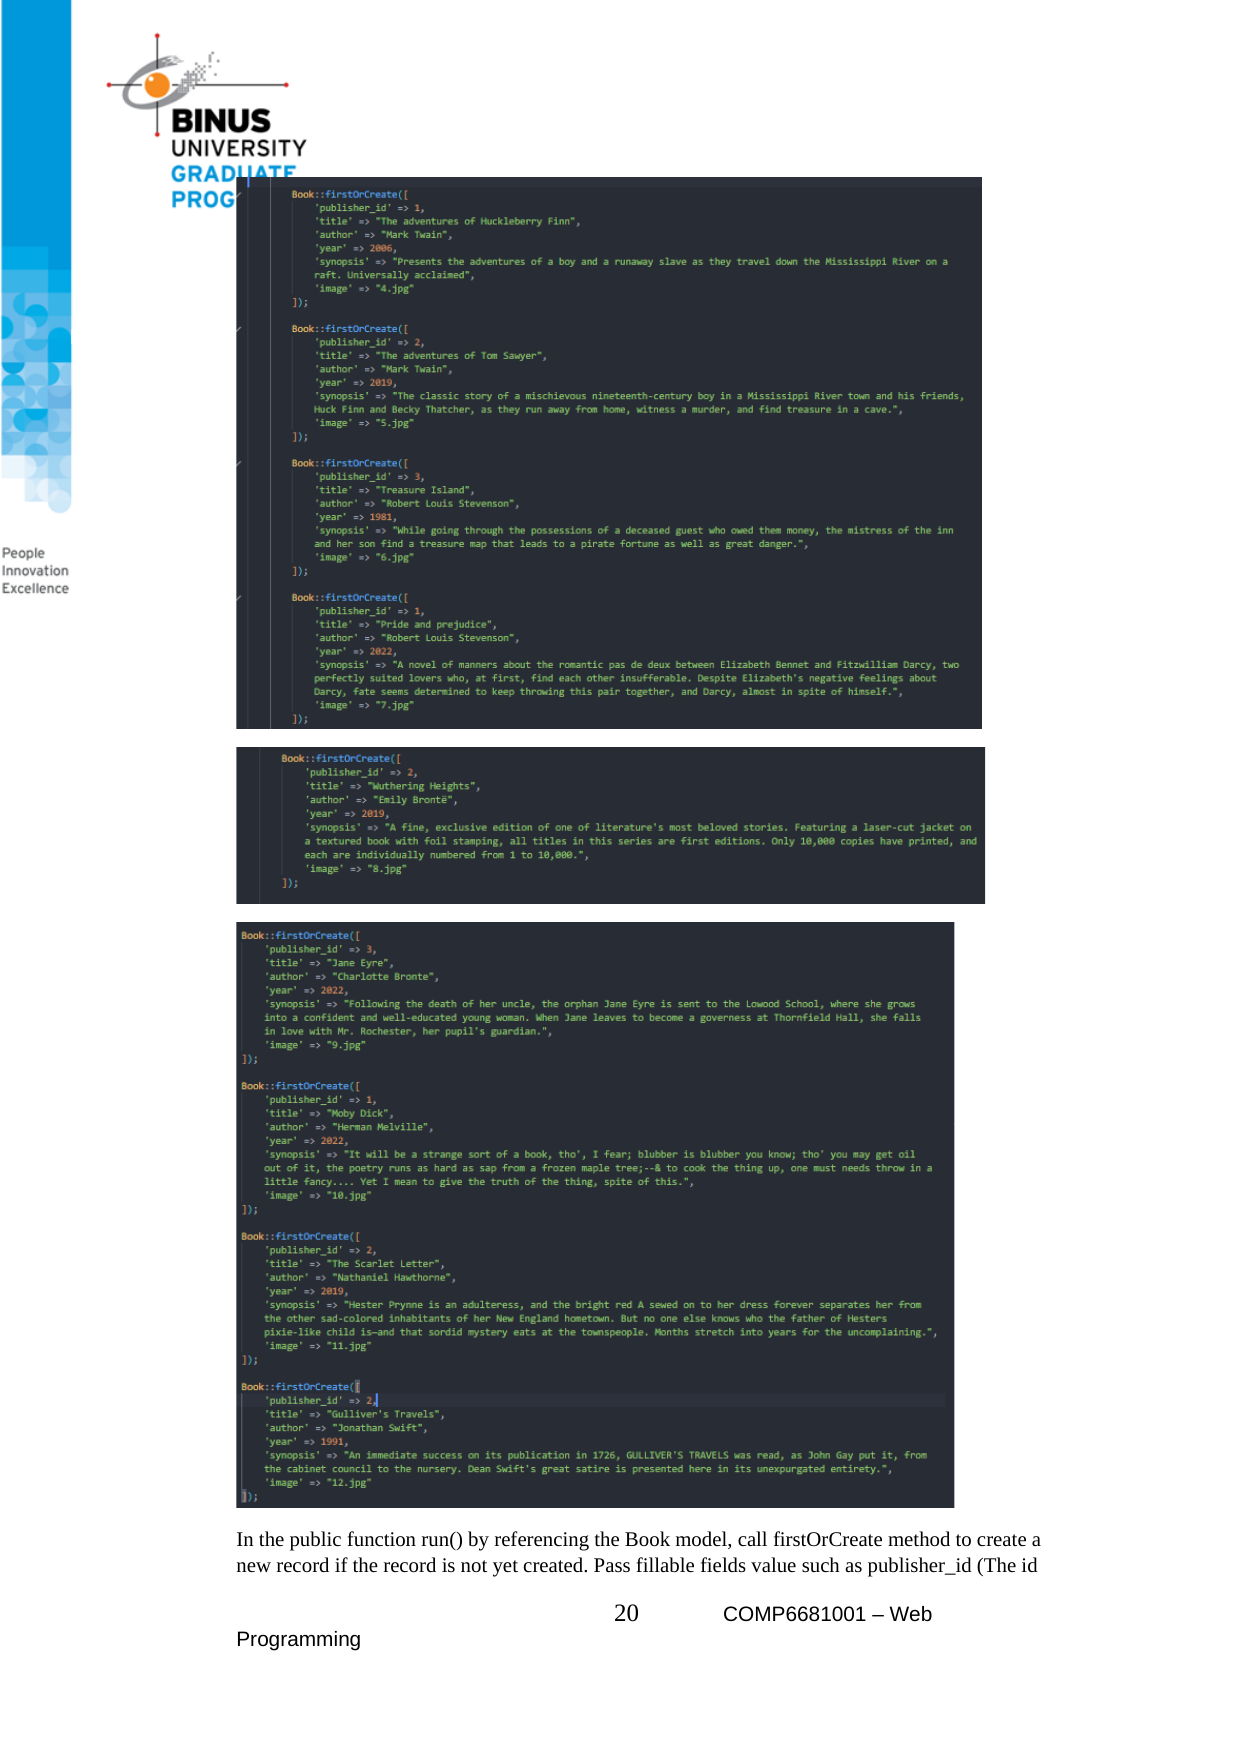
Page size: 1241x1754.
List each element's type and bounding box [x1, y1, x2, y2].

text [236, 1527, 1063, 1577]
picture [236, 747, 985, 904]
picture [236, 922, 955, 1508]
picture [0, 0, 982, 729]
